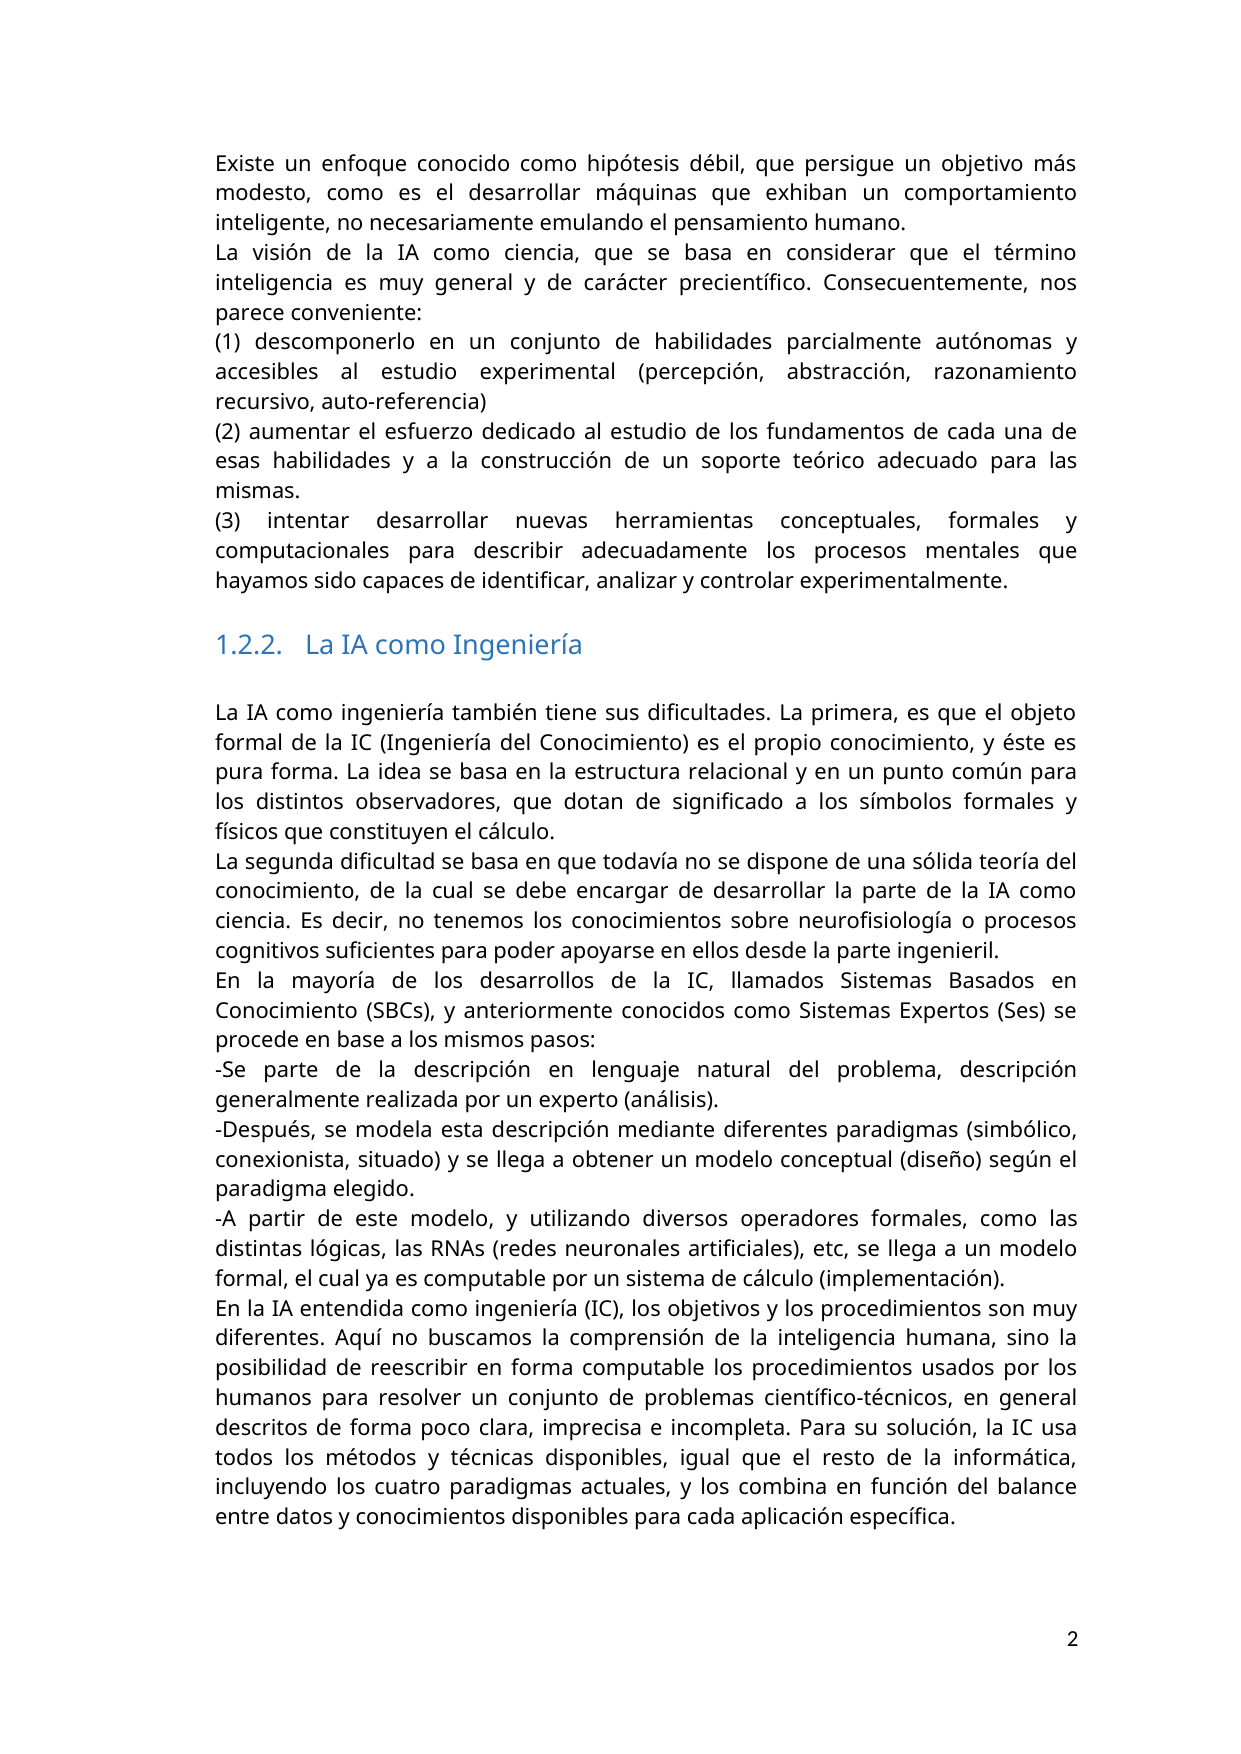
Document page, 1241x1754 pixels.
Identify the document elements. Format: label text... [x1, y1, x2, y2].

text (1) descomponerlo en un conjunto de habilidades parcialmente autónomas y accesibles al estudio experimental (percepción, abstracción, razonamiento recursivo, auto-referencia) [215, 326, 1078, 416]
text La visión de la IA como ciencia, que se basa en considerar que el término inteligencia es muy general y de carácter precientífico. Consecuentemente, nos parece conveniente: [215, 237, 1078, 326]
text En la IA entendida como ingeniería (IC), los objetivos y los procedimientos son muy diferentes. Aquí no buscamos la comprensión de la inteligencia humana, sino la posibilidad de reescribir en forma computable los procedimientos usados por los humanos para resolver un conjunto de problemas científico-técnicos, en general descritos de forma poco clara, imprecisa e incompleta. Para su solución, la IC usa todos los métodos y técnicas disponibles, igual que el resto de la informática, incluyendo los cuatro paradigmas actuales, y los combina en función del balance entre datos y conocimientos disponibles para cada aplicación específica. [215, 1293, 1078, 1531]
text (2) aumentar el esfuerzo dedicado al estudio de los fundamentos de cada una de esas habilidades y a la construcción de un soporte teórico adecuado para las mismas. [215, 416, 1078, 505]
text -A partir de este modelo, y utilizando diversos operadores formales, como las distintas lógicas, las RNAs (redes neuronales artificiales), etc, se llega a un modelo formal, el cual ya es computable por un sistema de cálculo (implementación). [215, 1203, 1078, 1293]
text La IA como ingeniería también tiene sus dificultades. La primera, es que el objeto formal de la IC (Ingeniería del Conocimiento) es el propio conocimiento, y éste es pura forma. La idea se basa en la estructura relacional y en un punto común para los distintos observadores, que dotan de significado a los símbolos formales y físicos que constituyen el cálculo. [215, 697, 1078, 846]
text -Después, se modela esta descripción mediante diferentes paradigmas (simbólico, conexionista, situado) y se llega a obtener un modelo conceptual (diseño) según el paradigma elegido. [215, 1114, 1078, 1203]
text La segunda dificultad se basa en que todavía no se dispone de una sólida teoría del conocimiento, de la cual se debe encargar de desarrollar la parte de la IA como ciencia. Es decir, no tenemos los conocimientos sobre neurofisiología o procesos cognitivos suficientes para poder apoyarse en ellos desde la parte ingenieril. [215, 846, 1078, 965]
text Existe un enfoque conocido como hipótesis débil, que persigue un objetivo más modesto, como es el desarrollar máquinas que exhiban un comportamiento inteligente, no necesariamente emulando el pensamiento humano. [215, 148, 1078, 237]
subtitle La IA como Ingeniería [215, 626, 1078, 663]
text En la mayoría de los desarrollos de la IC, llamados Sistemas Basados en Conocimiento (SBCs), y anteriormente conocidos como Sistemas Expertos (Ses) se procede en base a los mismos pasos: [215, 965, 1078, 1054]
text (3) intentar desarrollar nuevas herramientas conceptuales, formales y computacionales para describir adecuadamente los procesos mentales que hayamos sido capaces de identificar, analizar y controlar experimentalmente. [215, 505, 1078, 594]
text -Se parte de la descripción en lenguaje natural del problema, descripción generalmente realizada por un experto (análisis). [215, 1054, 1078, 1114]
